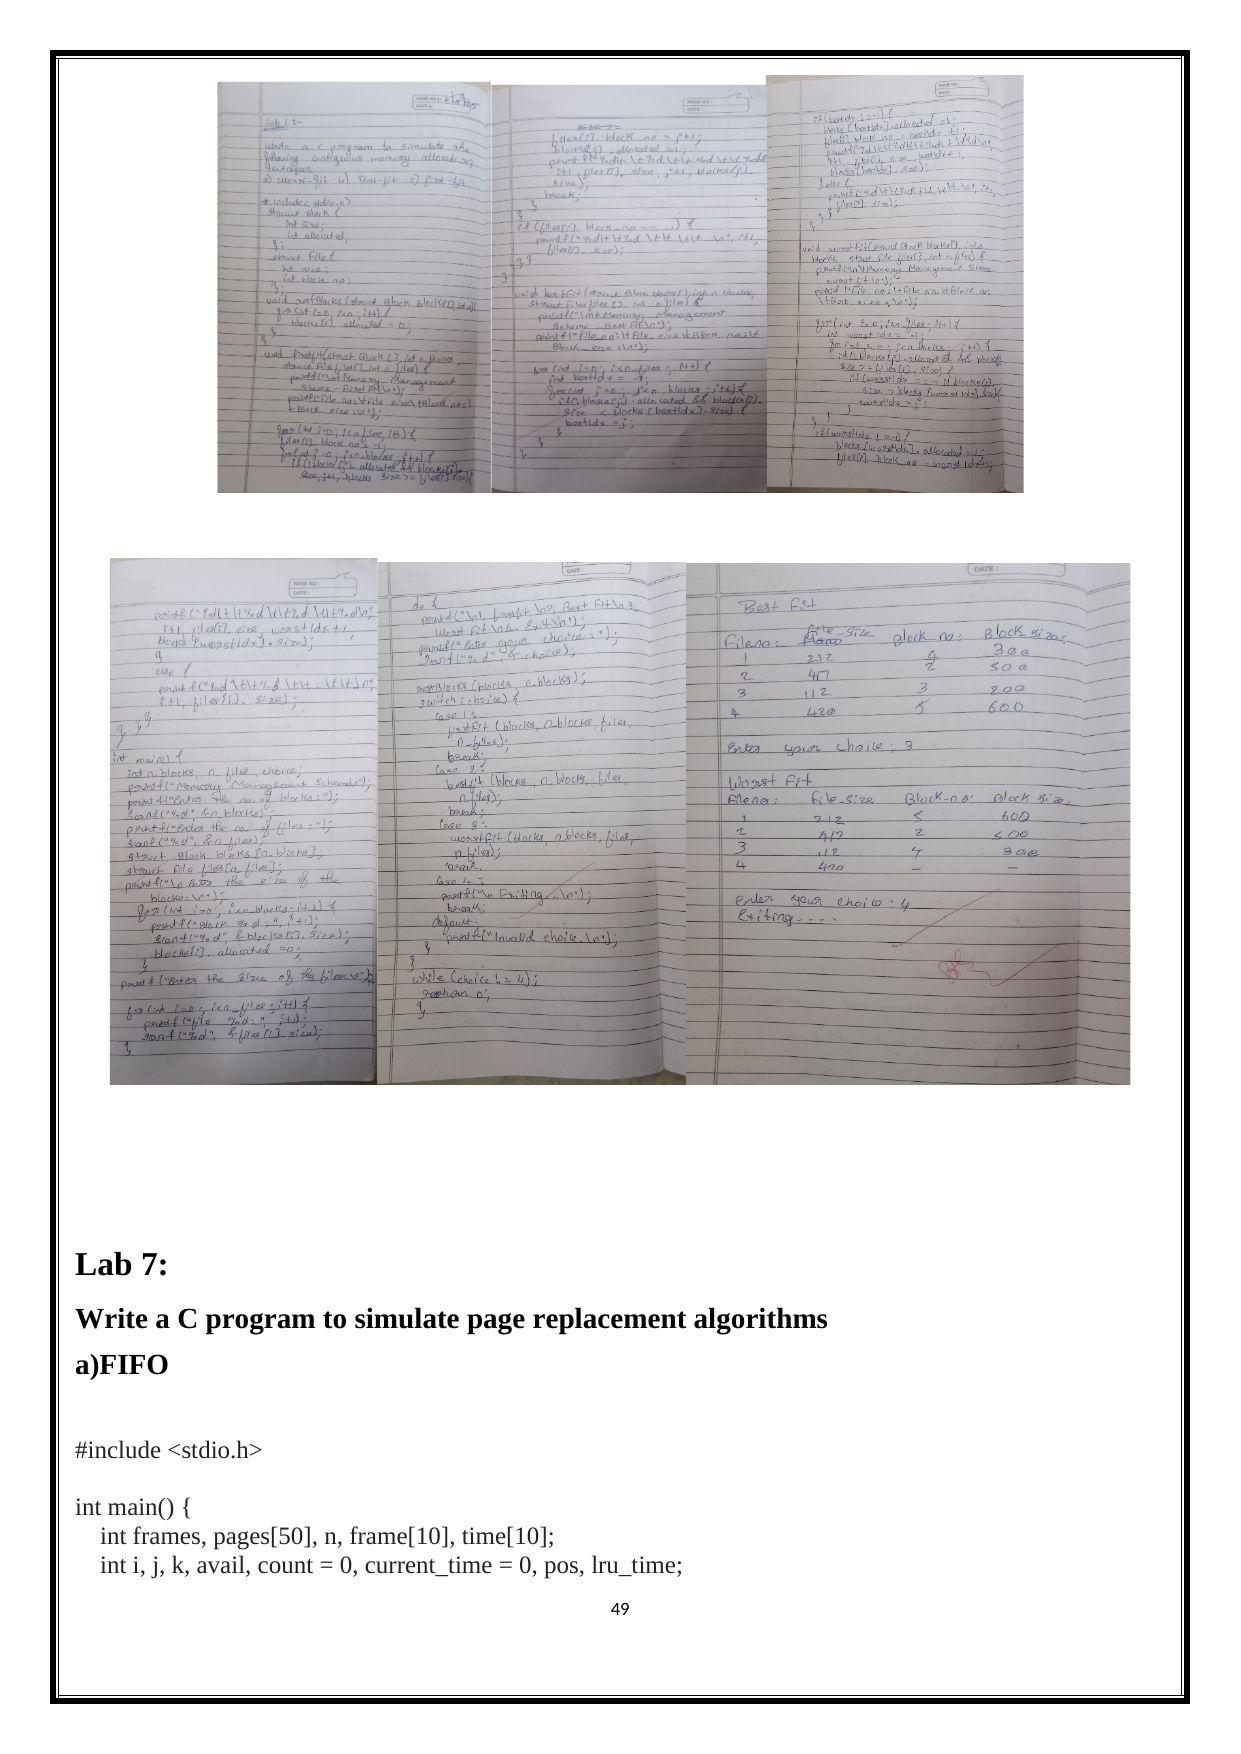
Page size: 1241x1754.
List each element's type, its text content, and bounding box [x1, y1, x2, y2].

text a)FIFO [75, 1347, 1165, 1381]
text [75, 1435, 1165, 1578]
text Lab 7: [75, 1244, 1165, 1282]
picture [109, 558, 1131, 1085]
picture [218, 82, 491, 493]
picture [492, 75, 1024, 493]
text Write a C program to simulate page replacement algorithms [75, 1301, 1165, 1335]
